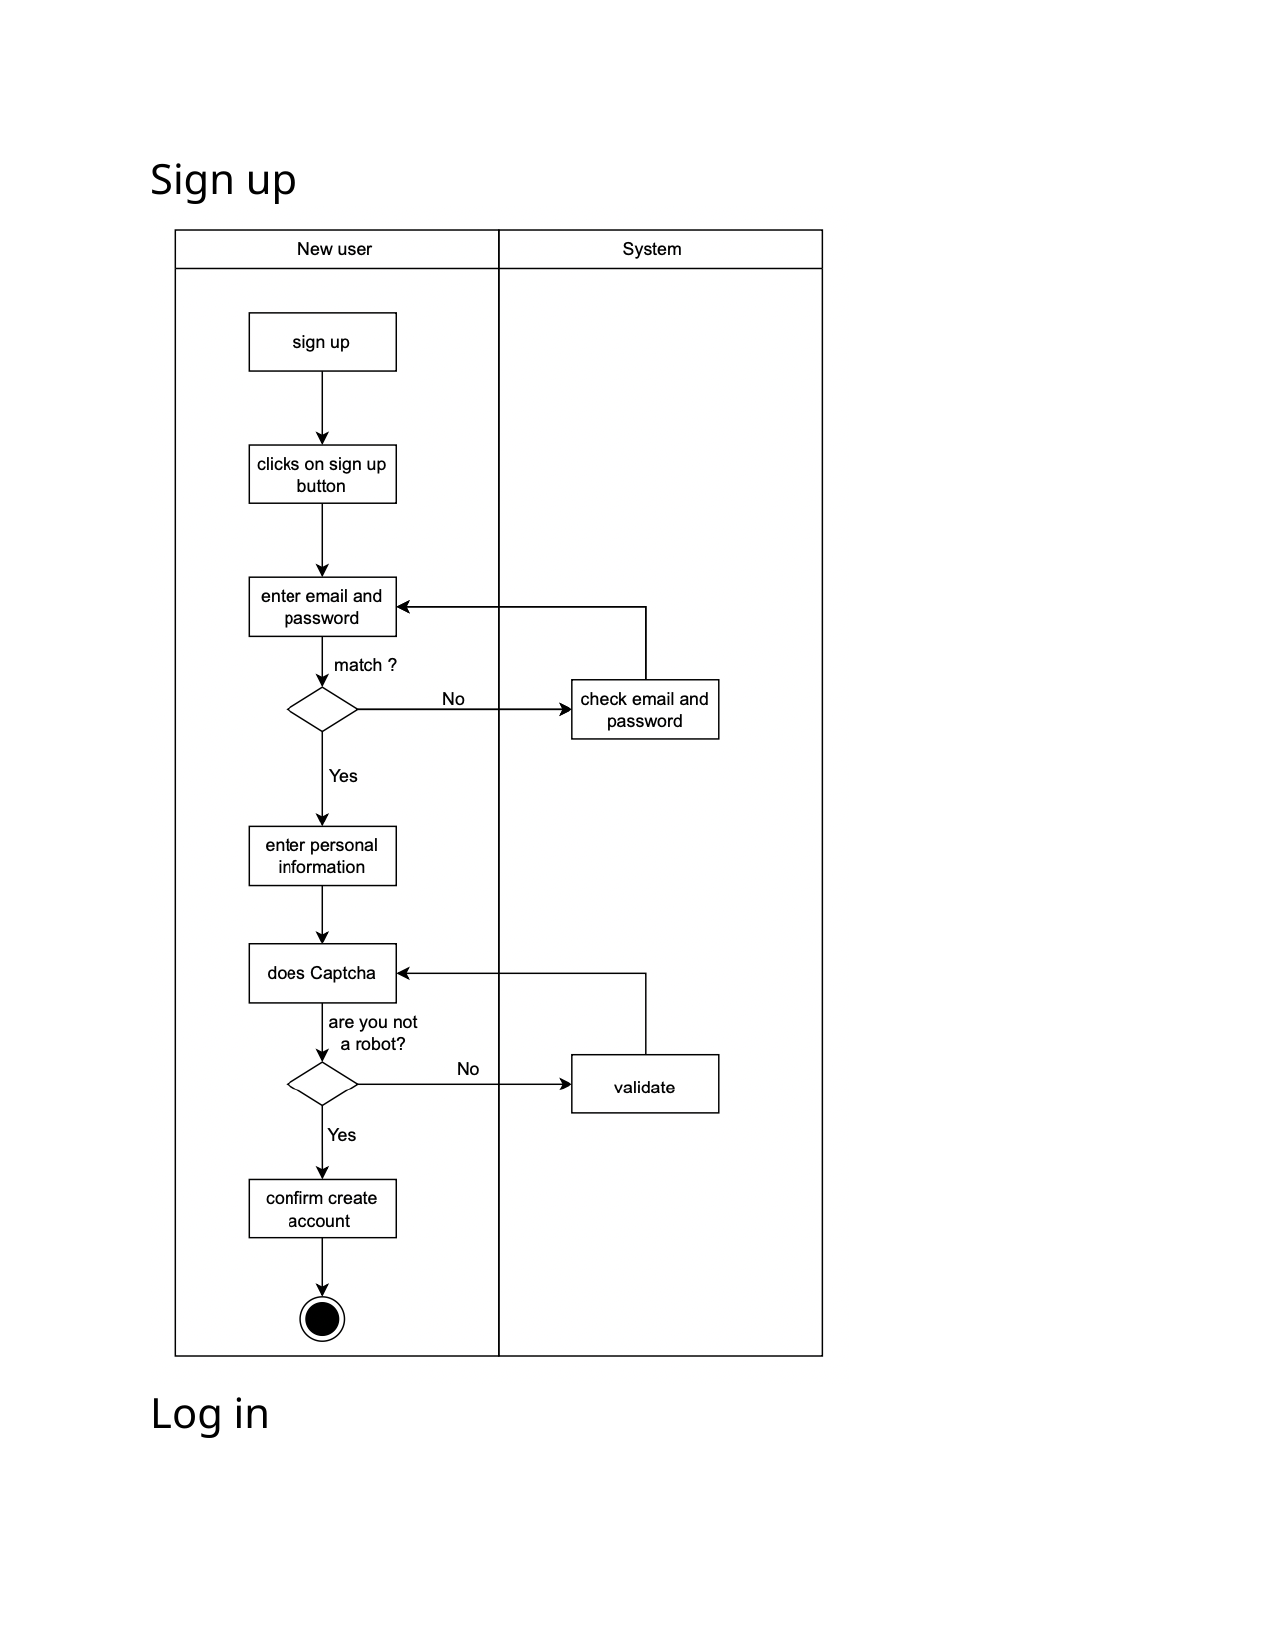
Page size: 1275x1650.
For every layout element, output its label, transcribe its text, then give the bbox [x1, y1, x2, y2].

text Sign up [150, 150, 1125, 207]
text Log in [150, 1384, 1125, 1441]
picture [150, 206, 849, 1384]
